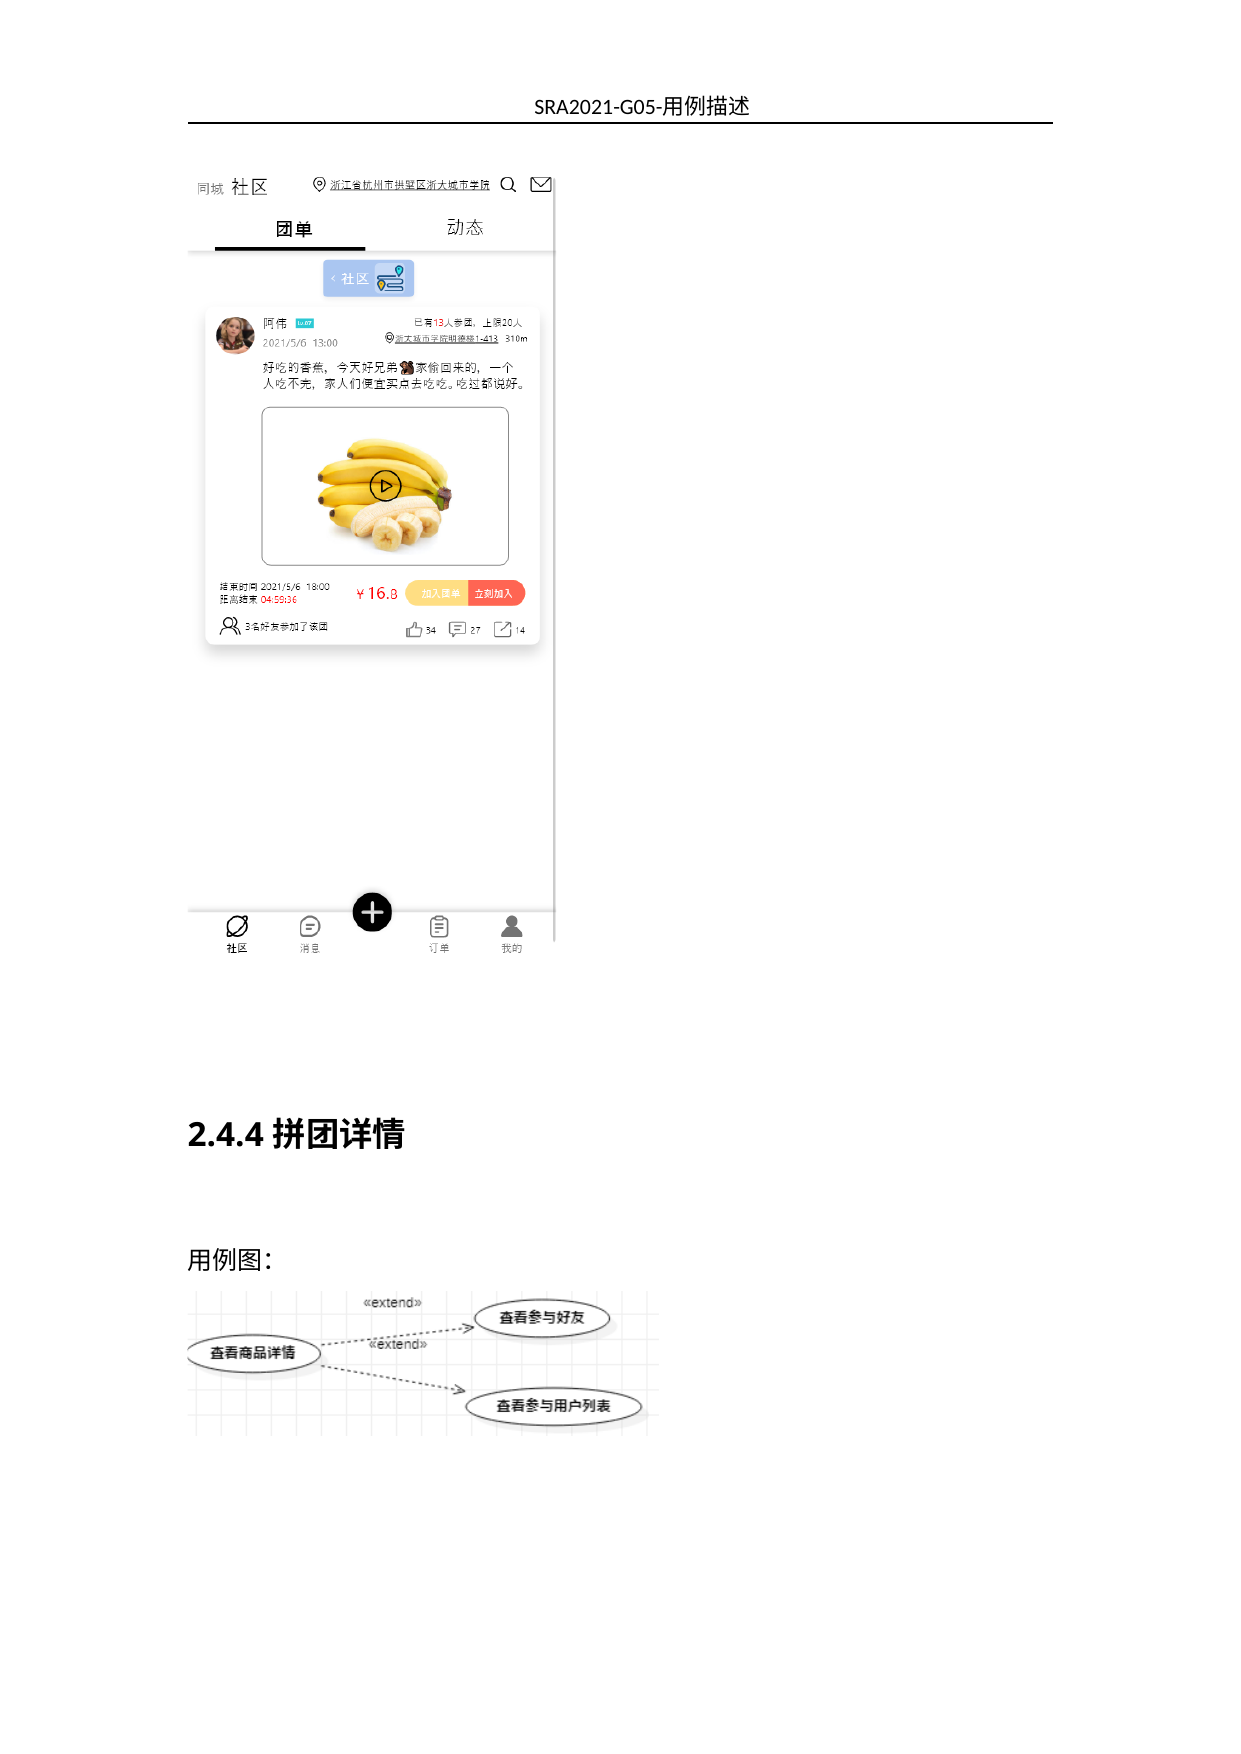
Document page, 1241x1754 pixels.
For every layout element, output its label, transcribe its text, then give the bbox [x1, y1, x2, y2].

subtitle 2.4.4 拼团详情 [187, 1099, 1053, 1164]
picture [187, 1291, 659, 1436]
text 用例图： [187, 1226, 1053, 1291]
picture [187, 162, 557, 960]
